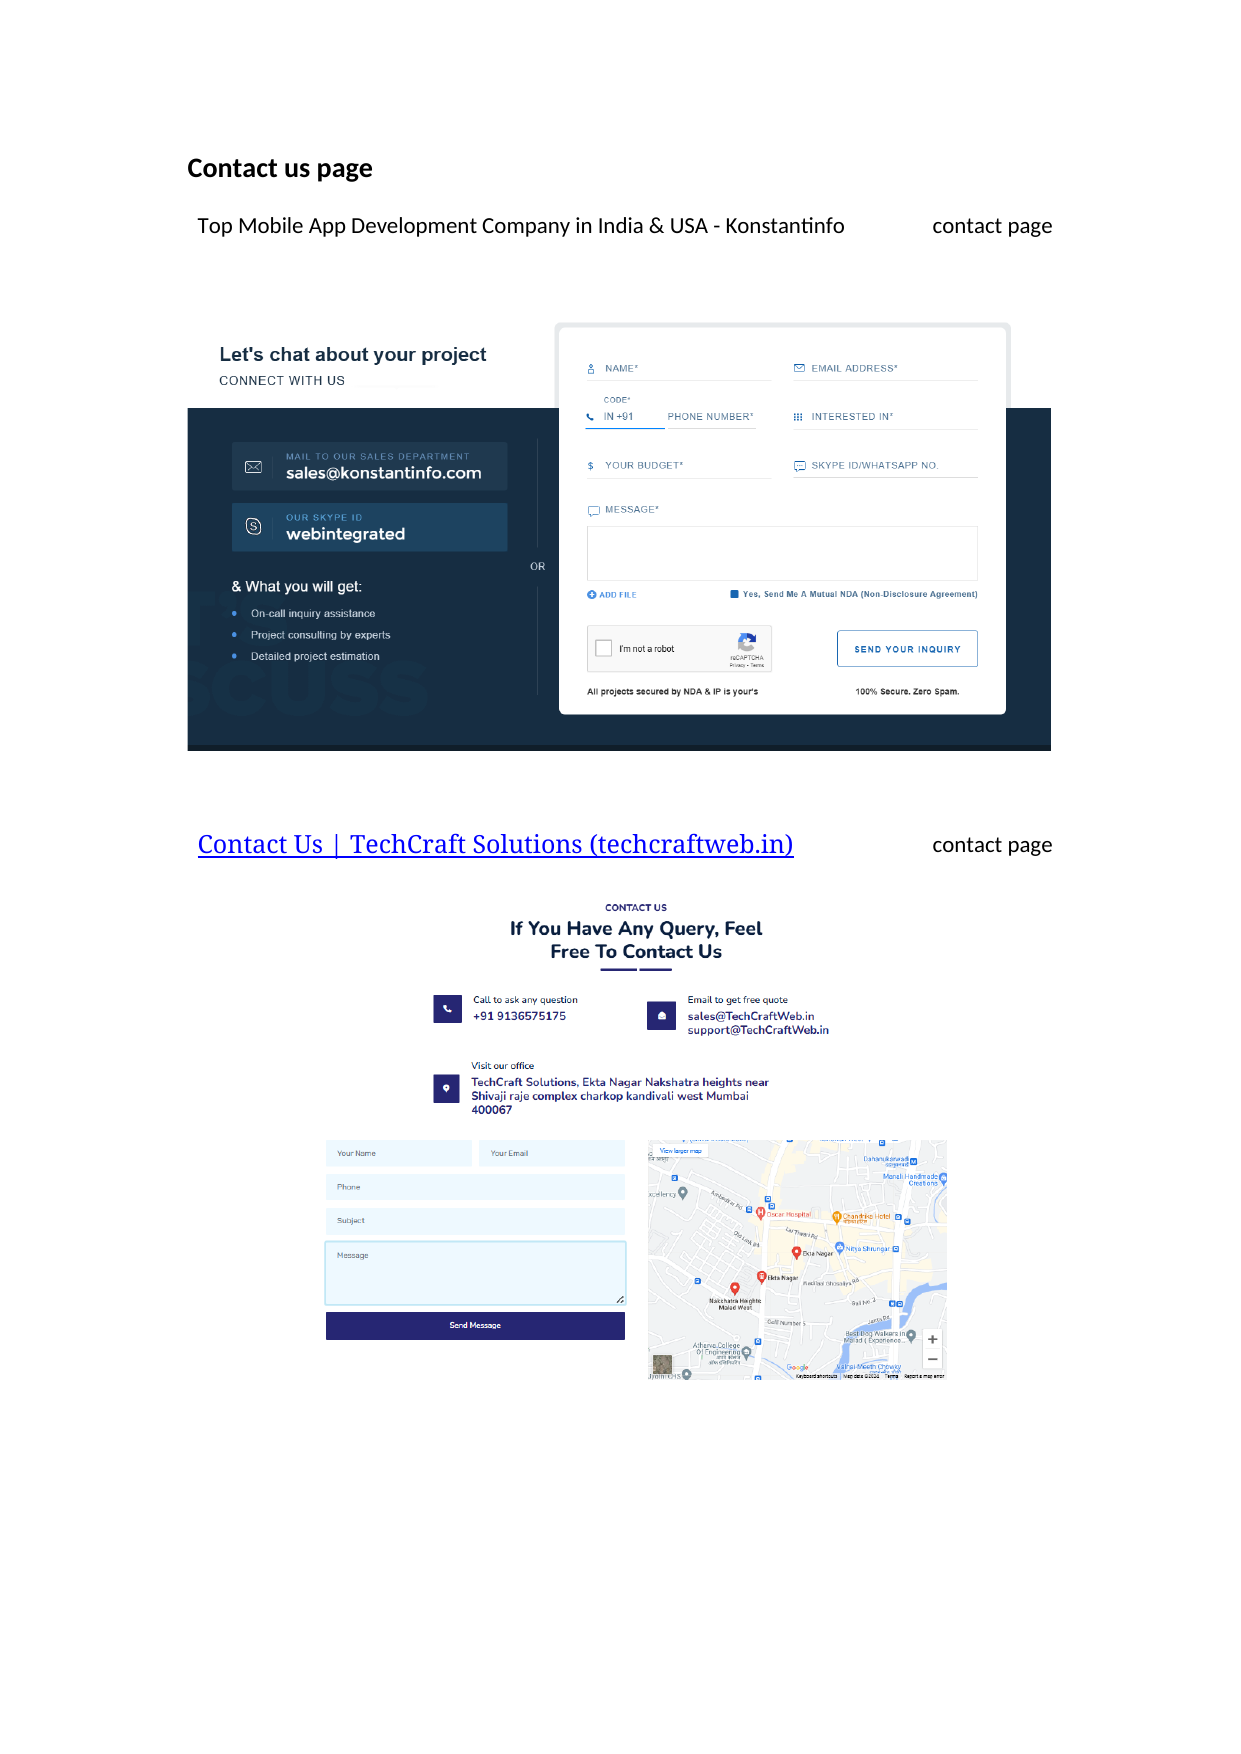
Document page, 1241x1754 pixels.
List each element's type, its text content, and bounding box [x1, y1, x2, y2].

picture [187, 290, 1051, 751]
table_header Top Mobile App Development Company in India & USA - Konstantinfo [186, 210, 921, 240]
text Contact us page [187, 150, 1053, 184]
table_header contact page [921, 827, 1149, 861]
table_header contact page [921, 210, 1149, 240]
picture [187, 861, 1053, 1421]
table_header Contact Us | TechCraft Solutions (techcraftweb.in) [186, 827, 921, 861]
